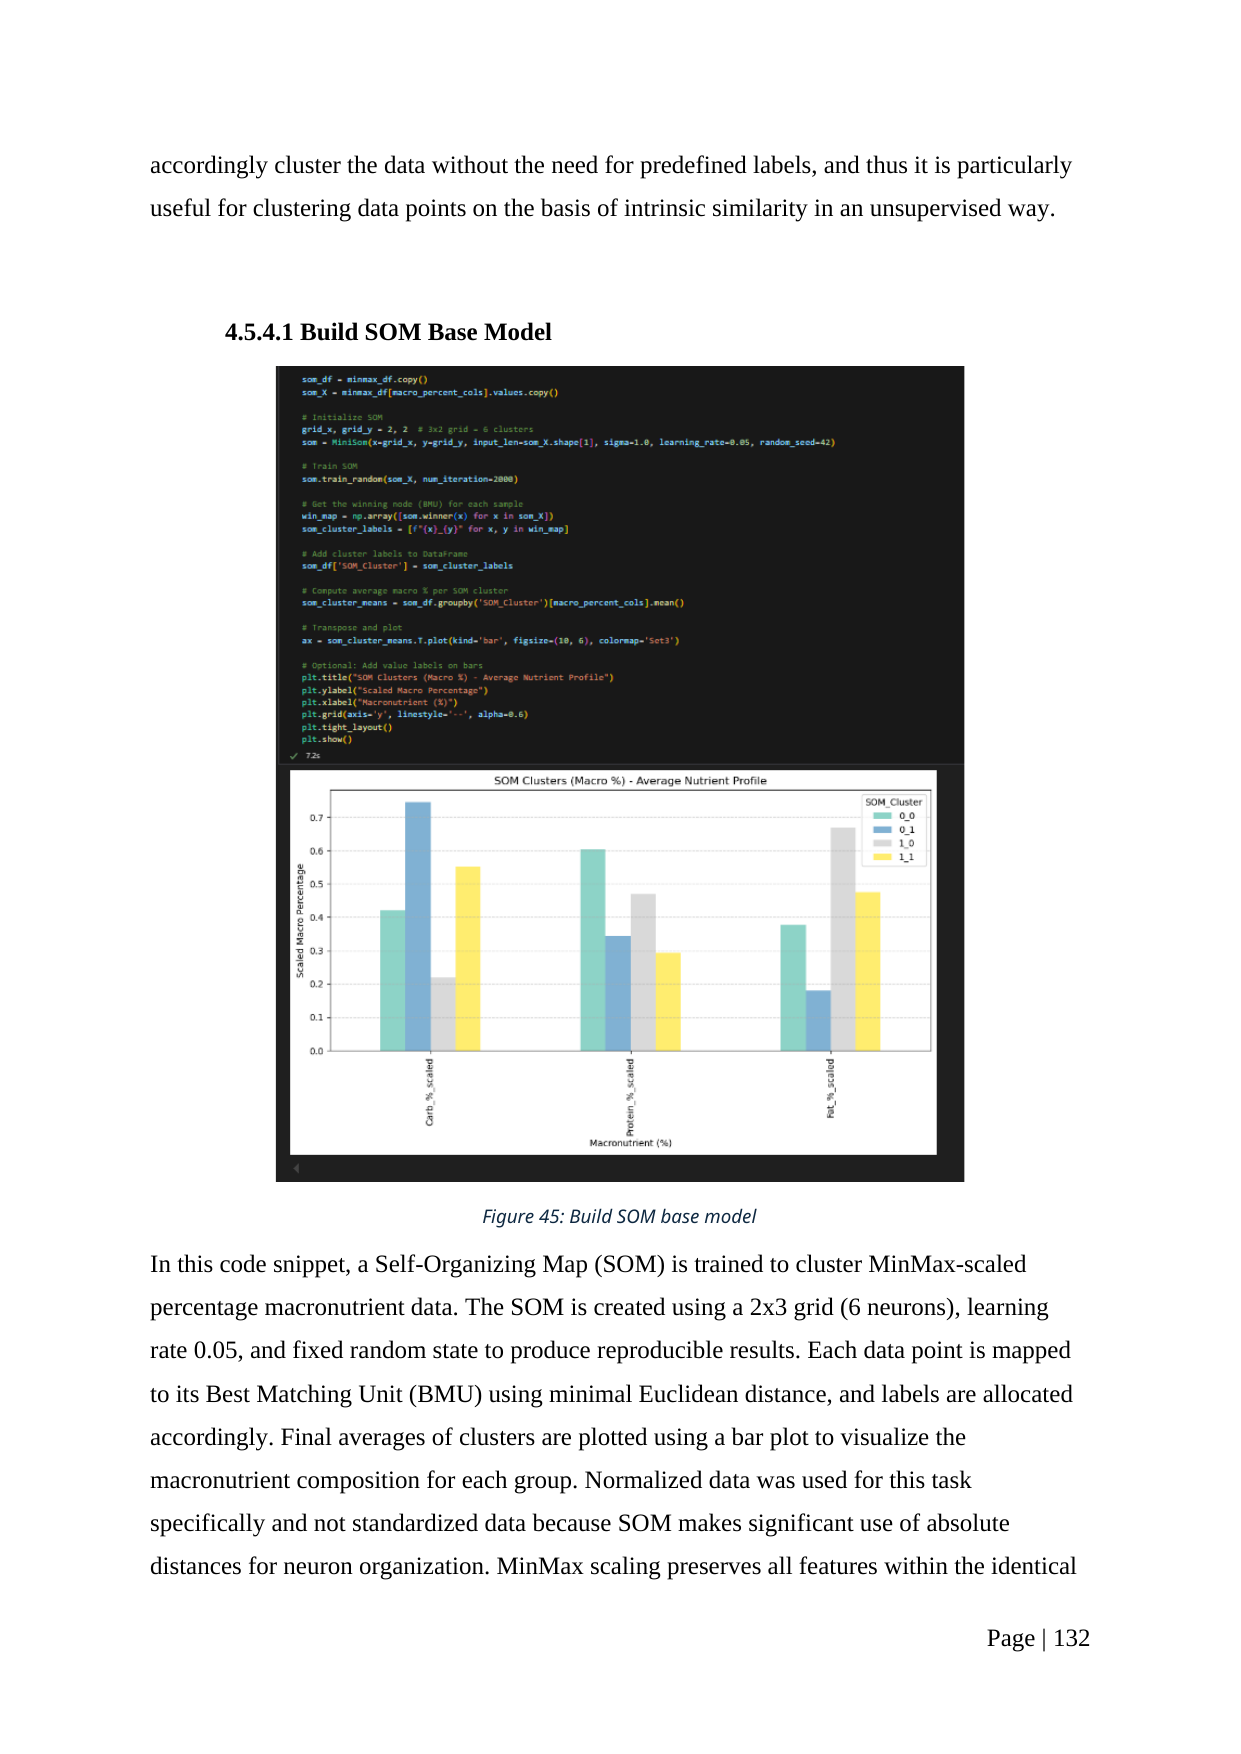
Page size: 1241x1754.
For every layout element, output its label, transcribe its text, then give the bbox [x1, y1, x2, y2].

subtitle 4.5.4.1 Build SOM Base Model [150, 317, 1090, 346]
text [150, 1249, 1090, 1580]
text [150, 150, 1090, 222]
picture [275, 366, 965, 1182]
